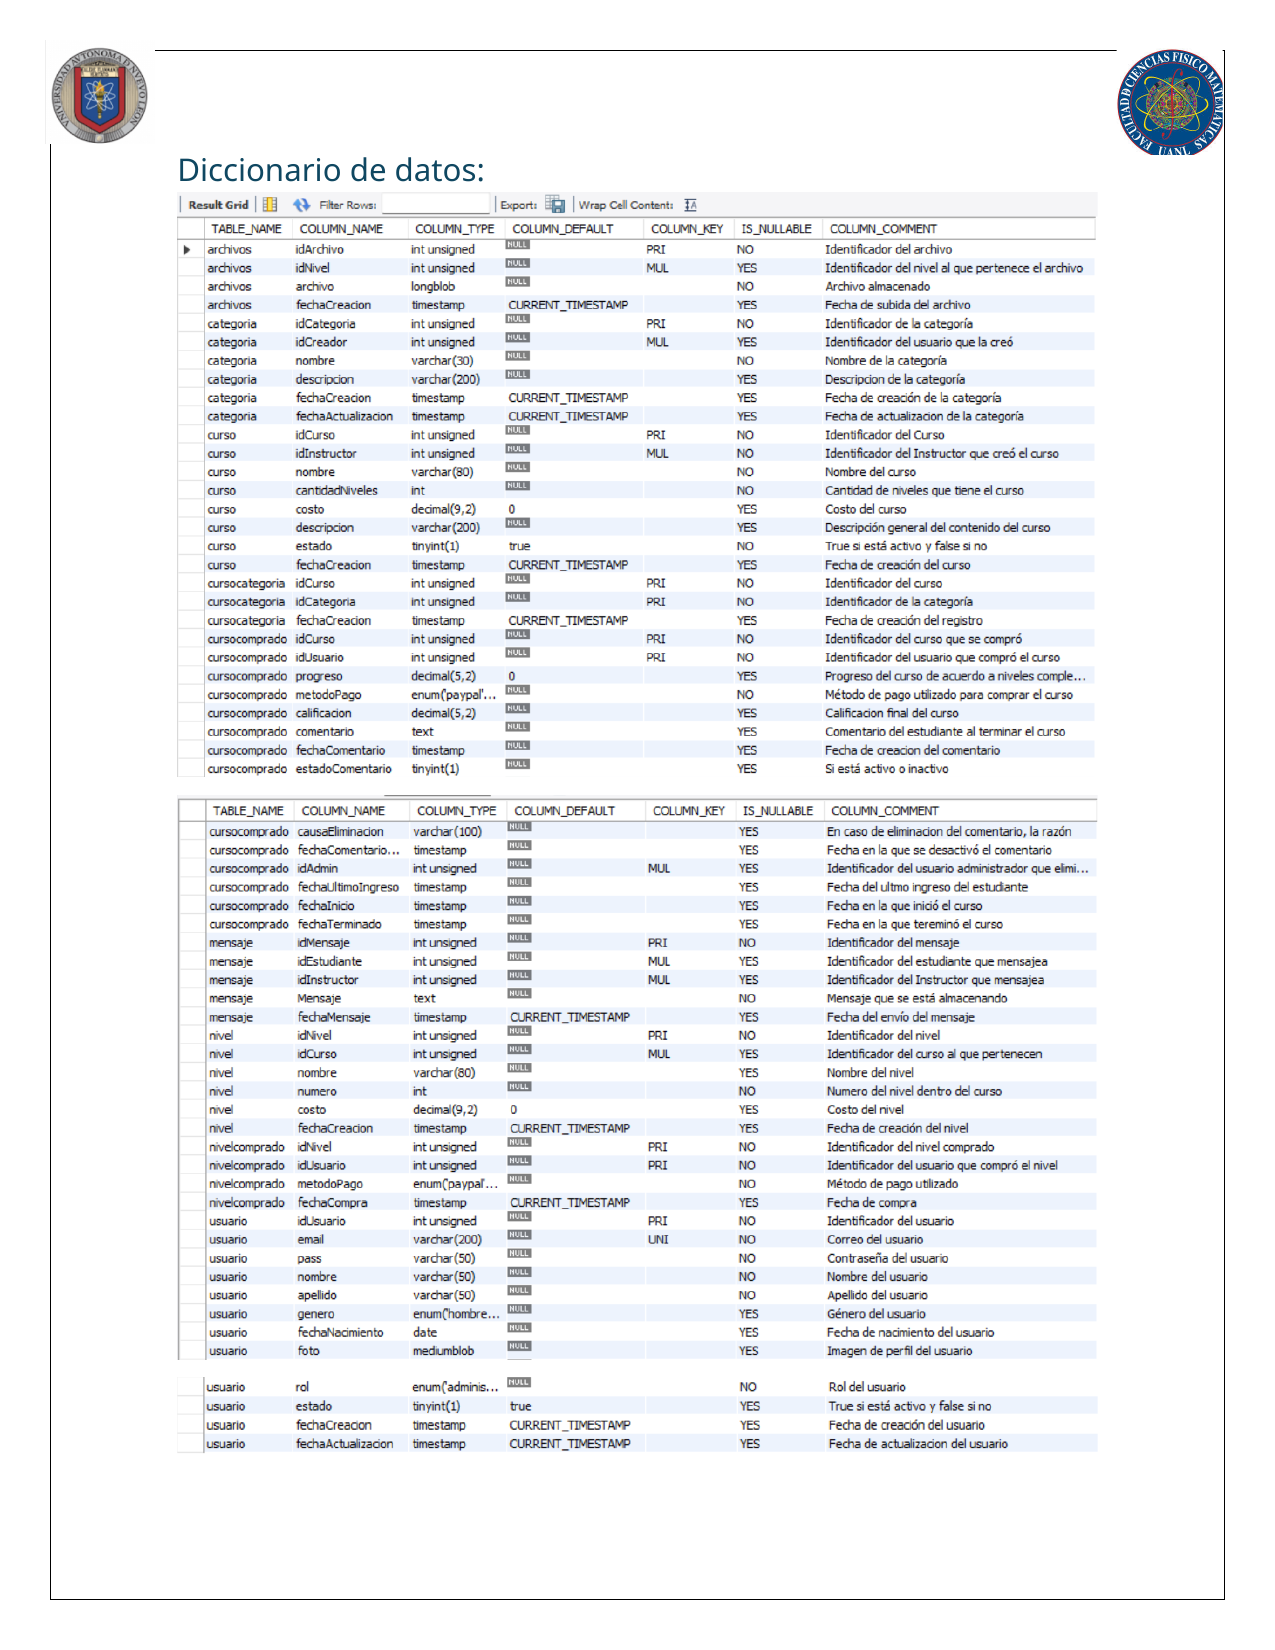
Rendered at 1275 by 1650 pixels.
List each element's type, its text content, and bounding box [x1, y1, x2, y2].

picture [1116, 48, 1223, 155]
picture [177, 795, 1098, 1360]
picture [177, 192, 1098, 777]
picture [45, 40, 155, 144]
text Diccionario de datos: [177, 148, 1098, 192]
picture [177, 1377, 1098, 1463]
